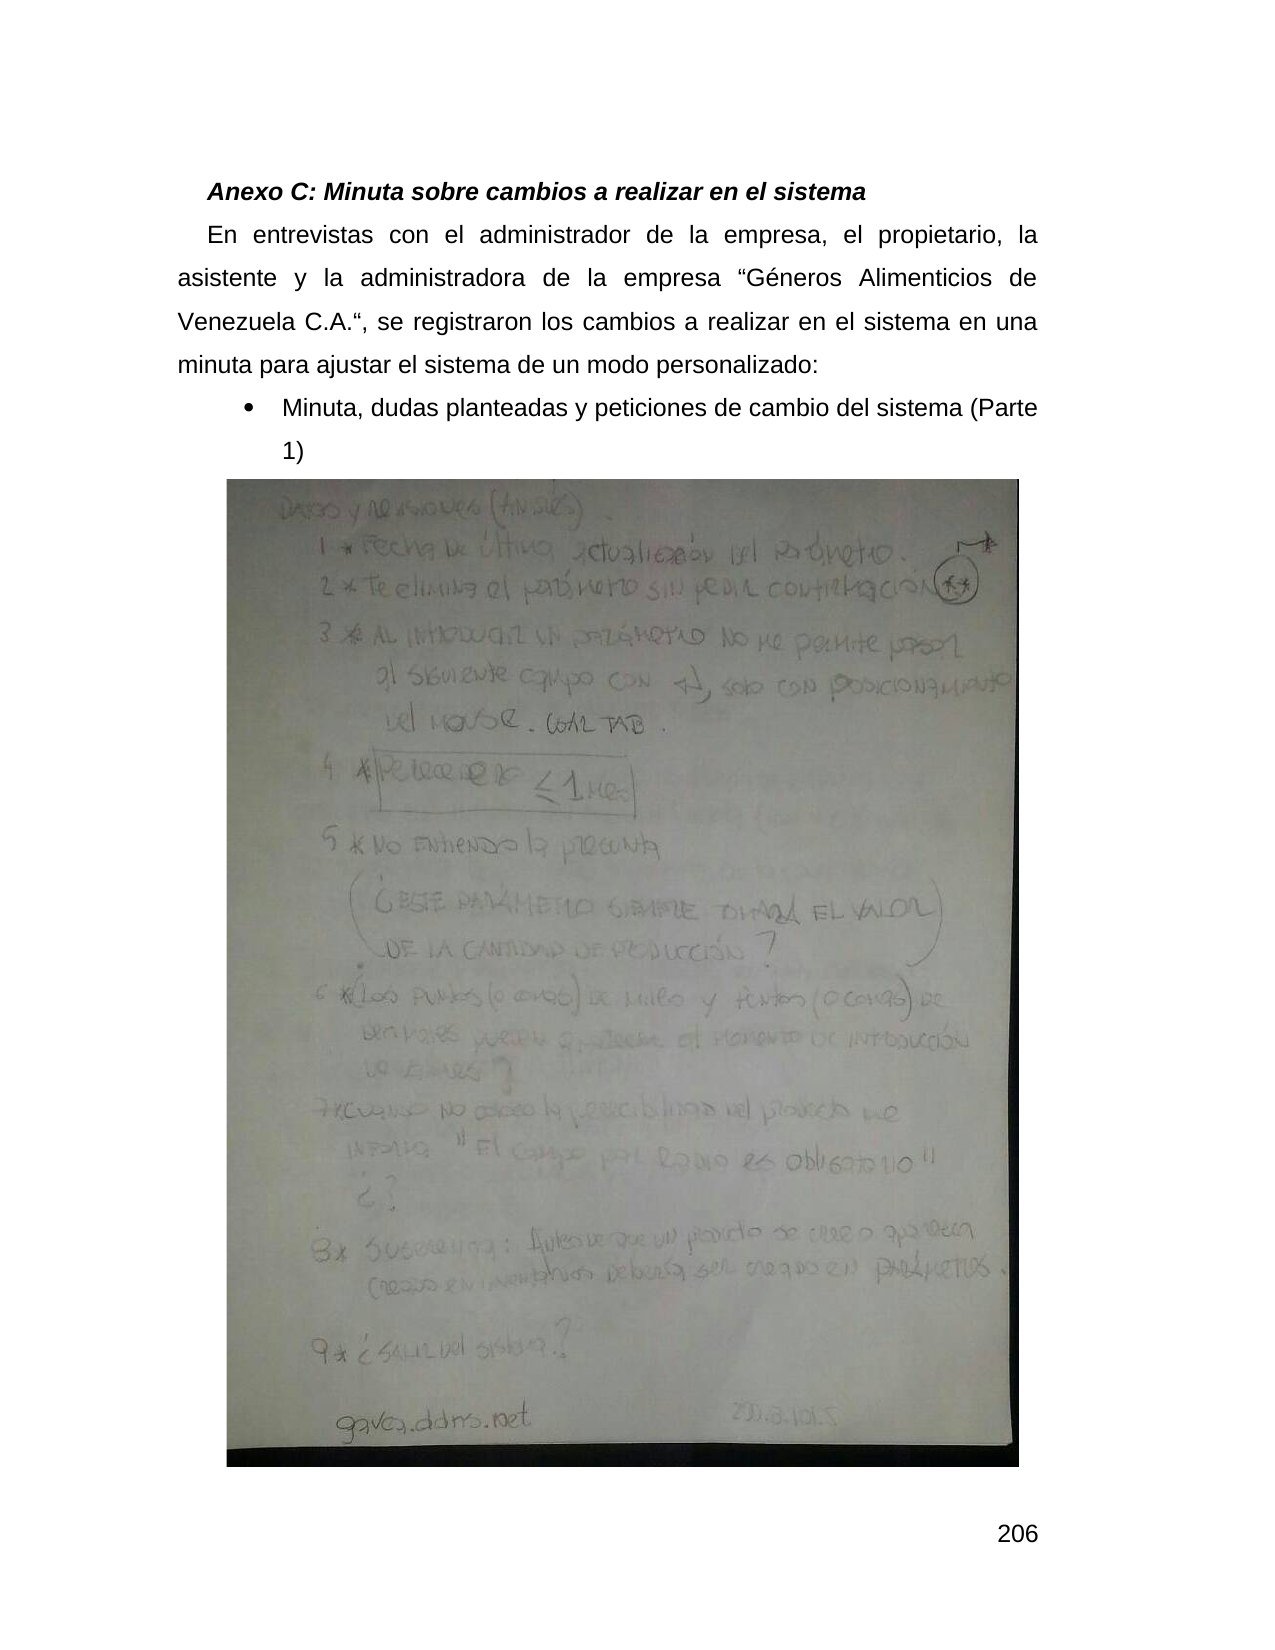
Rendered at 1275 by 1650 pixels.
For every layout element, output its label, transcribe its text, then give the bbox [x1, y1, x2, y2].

list Minuta, dudas planteadas y peticiones de cambio del sistema (Parte 1) [244, 393, 1039, 465]
picture [226, 479, 1019, 1467]
text Anexo C: Minuta sobre cambios a realizar en el sistema [177, 177, 1039, 206]
text En entrevistas con el administrador de la empresa, el propietario, la asistente y la administradora de la empresa “Géneros Alimenticios de Venezuela C.A.“, se registraron los cambios a realizar en el sistema en una minuta para ajustar el sistema de un modo personalizado: [177, 220, 1039, 378]
